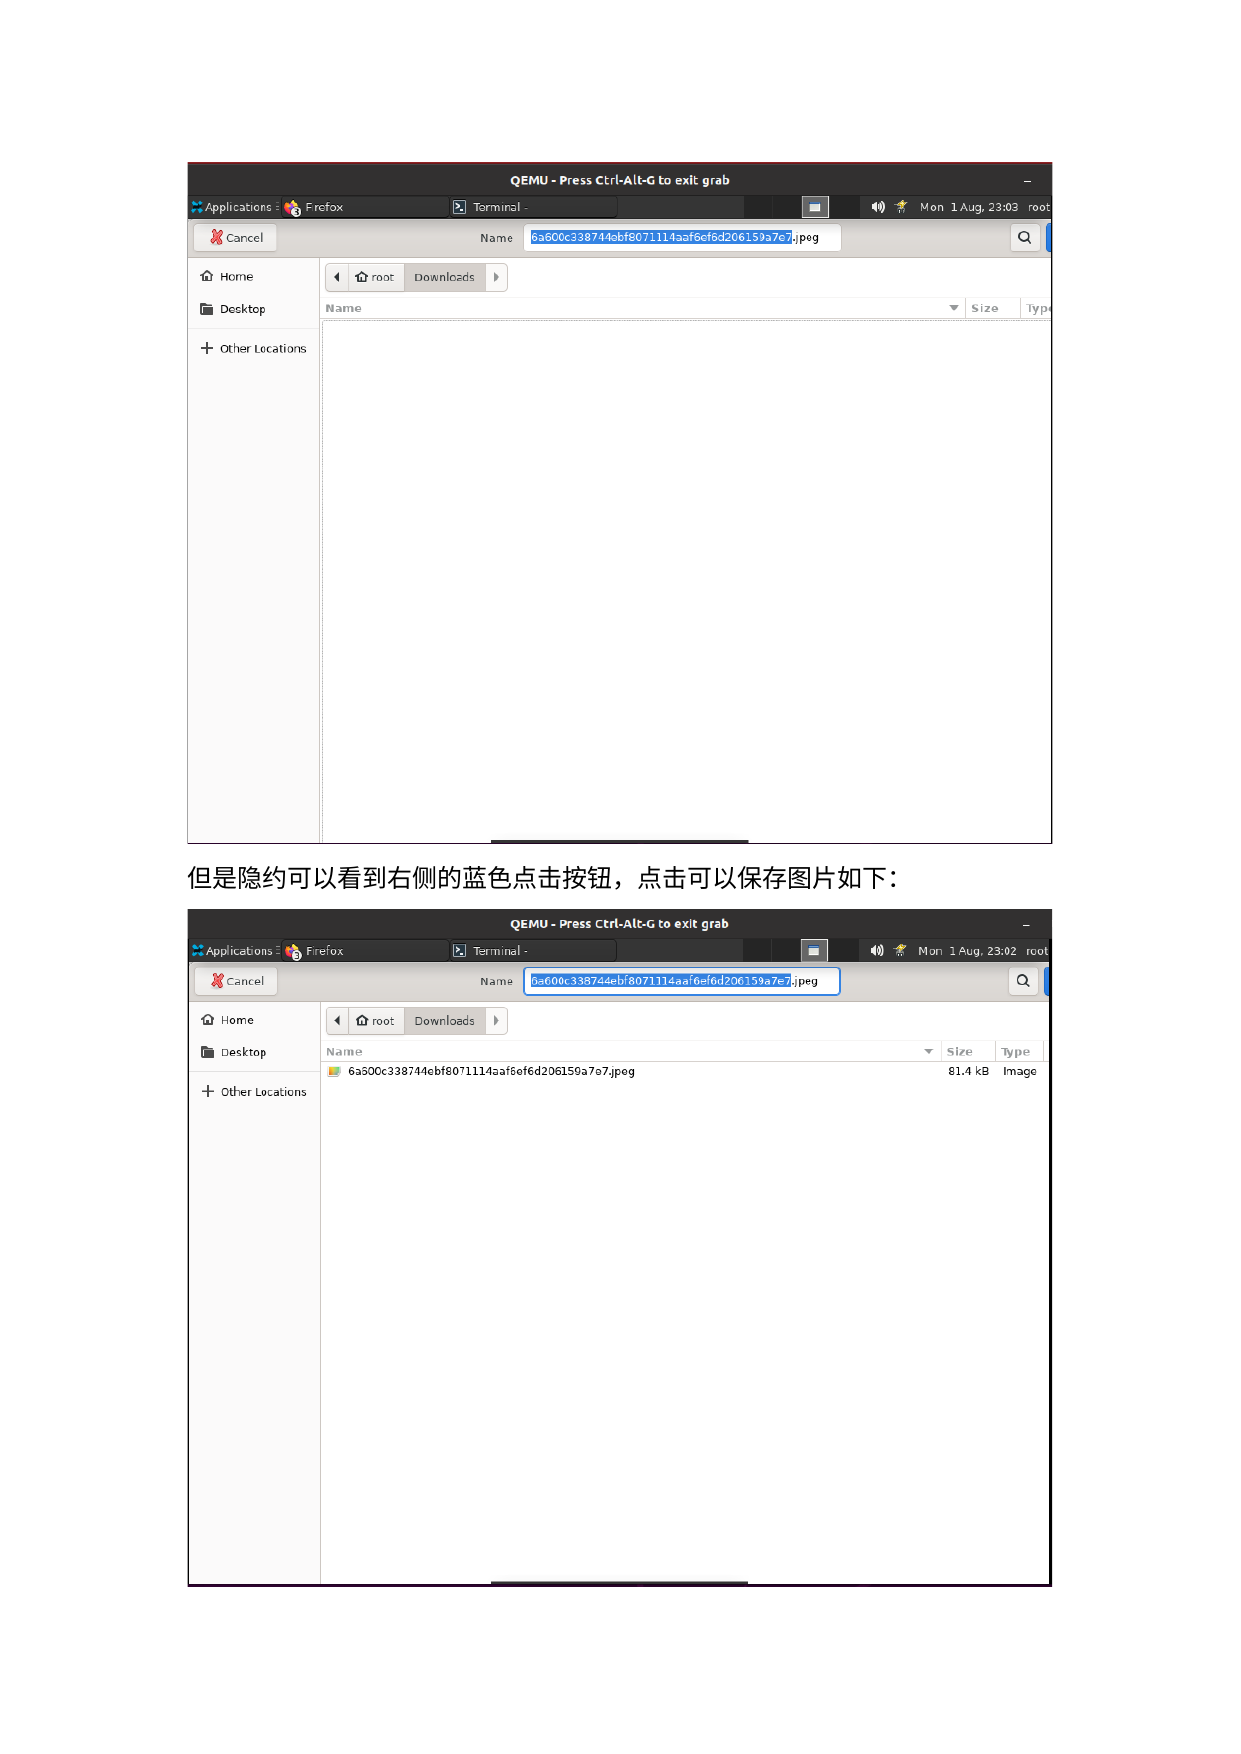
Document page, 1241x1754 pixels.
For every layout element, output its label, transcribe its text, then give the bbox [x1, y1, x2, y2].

picture [187, 162, 1053, 844]
picture [187, 909, 1053, 1587]
text 但是隐约可以看到右侧的蓝色点击按钮，点击可以保存图片如下： [187, 844, 1053, 909]
